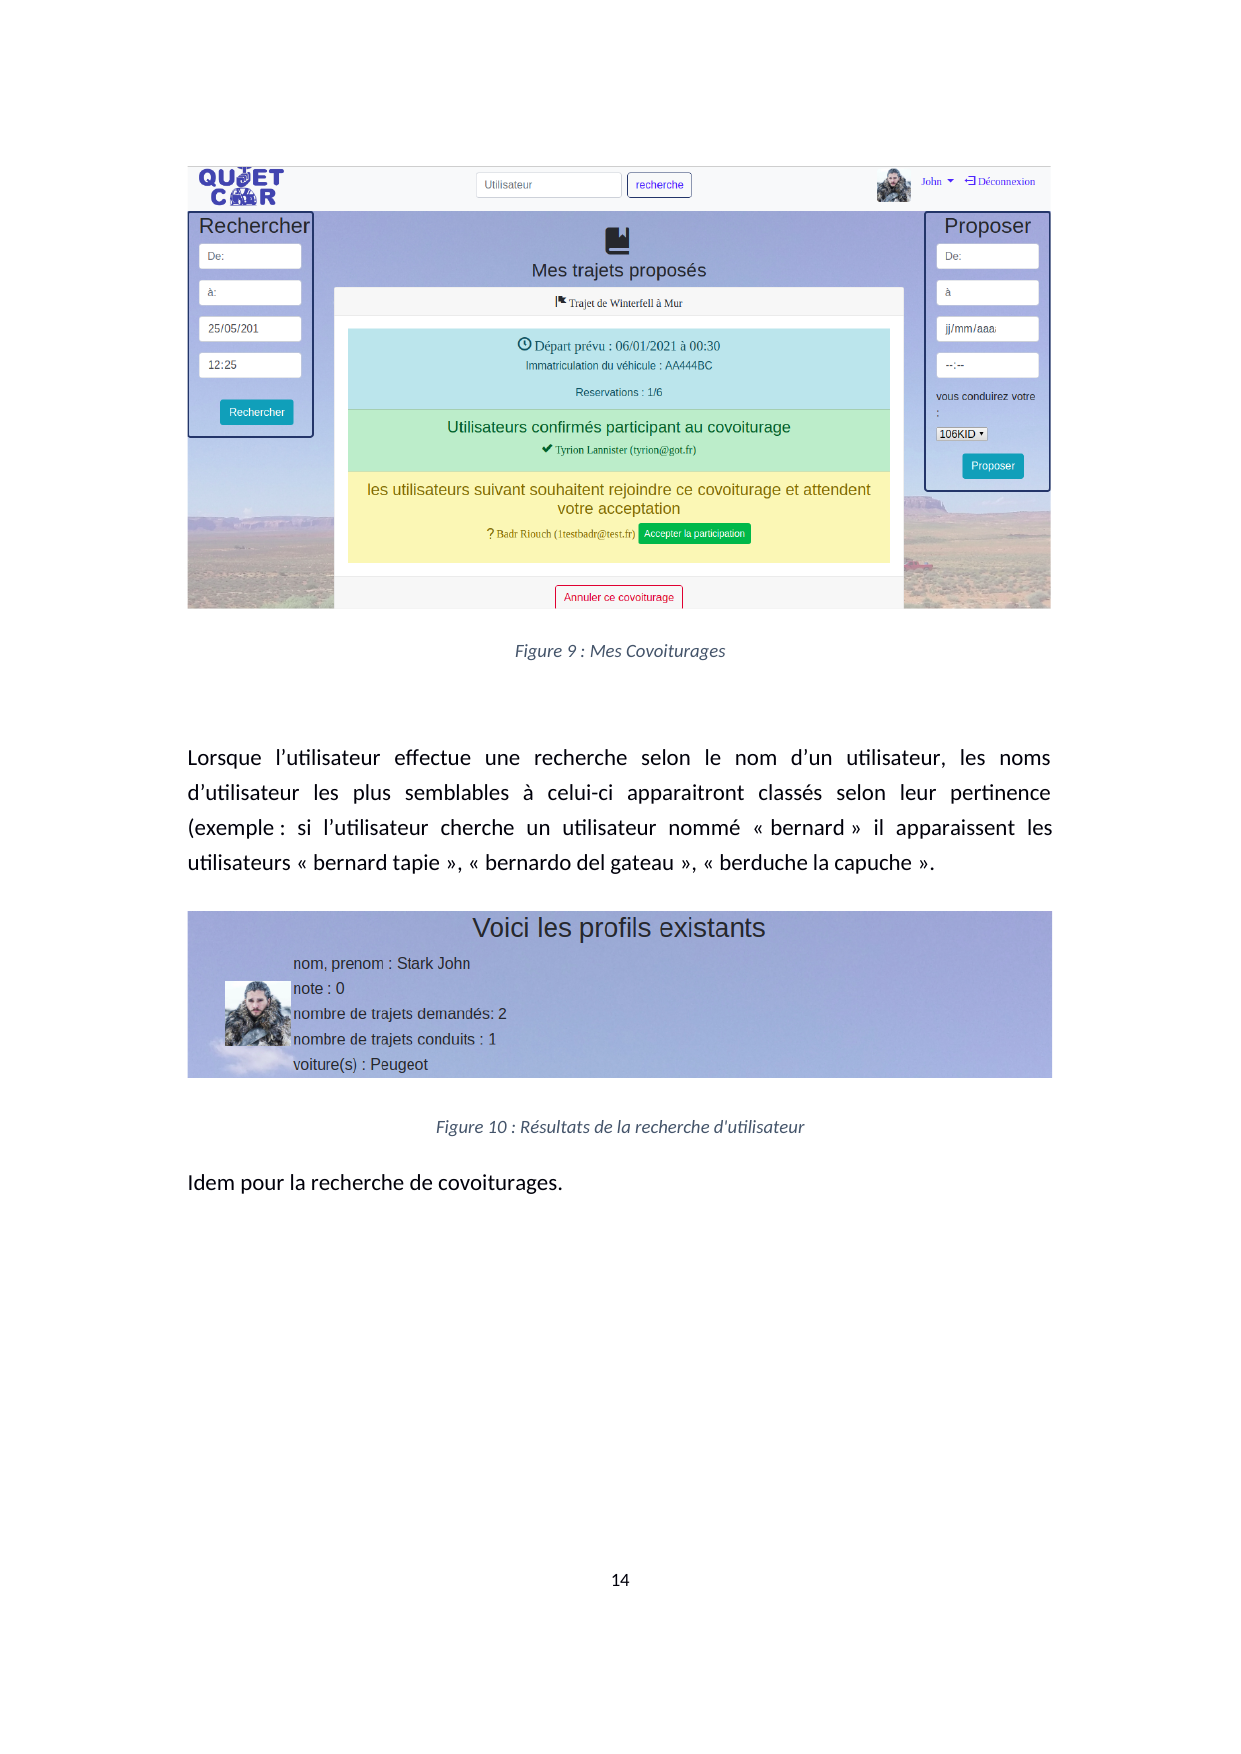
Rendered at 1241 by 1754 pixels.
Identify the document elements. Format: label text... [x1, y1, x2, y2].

picture [187, 166, 1051, 609]
picture [187, 911, 1053, 1078]
text Idem pour la recherche de covoiturages. [187, 1166, 1053, 1198]
text Lorsque l’utilisateur effectue une recherche selon le nom d’un utilisateur, les noms d’utilisateur les plus semblables à celui-ci apparaitront classés selon leur pertinence (exemple : si l’utilisateur cherche un utilisateur nommé « bernard » il apparaissent les utilisateurs « bernard tapie », « bernardo del gateau », « berduche la capuche ». [187, 741, 1053, 878]
